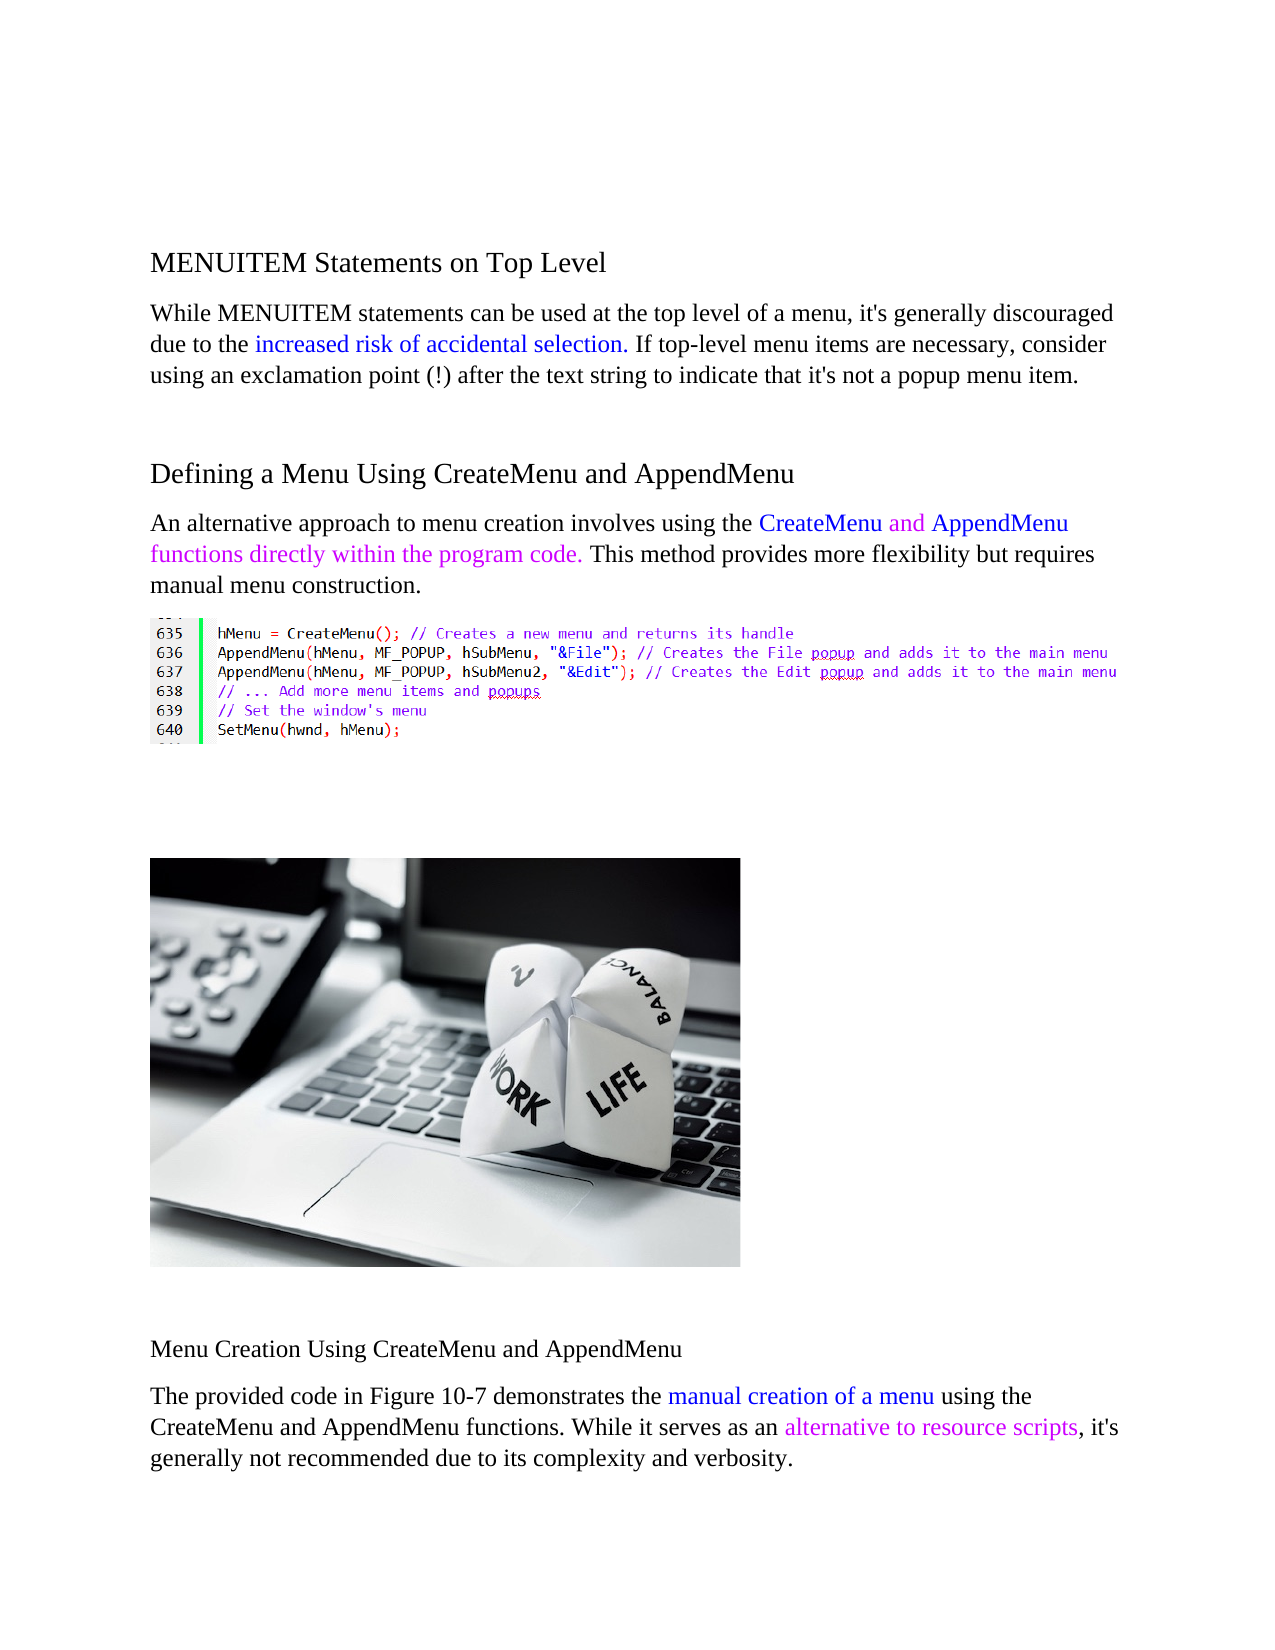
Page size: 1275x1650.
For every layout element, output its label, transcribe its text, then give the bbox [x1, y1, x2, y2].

picture [150, 858, 741, 1267]
text MENUITEM Statements on Top Level [150, 245, 1125, 279]
text An alternative approach to menu creation involves using the CreateMenu and AppendMenu functions directly within the program code. This method provides more flexibility but requires manual menu construction. [150, 508, 1125, 599]
text Menu Creation Using CreateMenu and AppendMenu [150, 1334, 1125, 1362]
text The provided code in Figure 10-7 demonstrates the manual creation of a menu using the CreateMenu and AppendMenu functions. While it serves as an alternative to resource scripts, it's generally not recommended due to its complexity and verbosity. [150, 1381, 1125, 1472]
text While MENUITEM statements can be used at the top level of a menu, it's generally discouraged due to the increased risk of accidental selection. If top-level menu items are necessary, consider using an exclamation point (!) after the text string to indicate that it's not a popup menu item. [150, 298, 1125, 389]
picture [150, 618, 1125, 744]
text Defining a Menu Using CreateMenu and AppendMenu [150, 456, 1125, 489]
